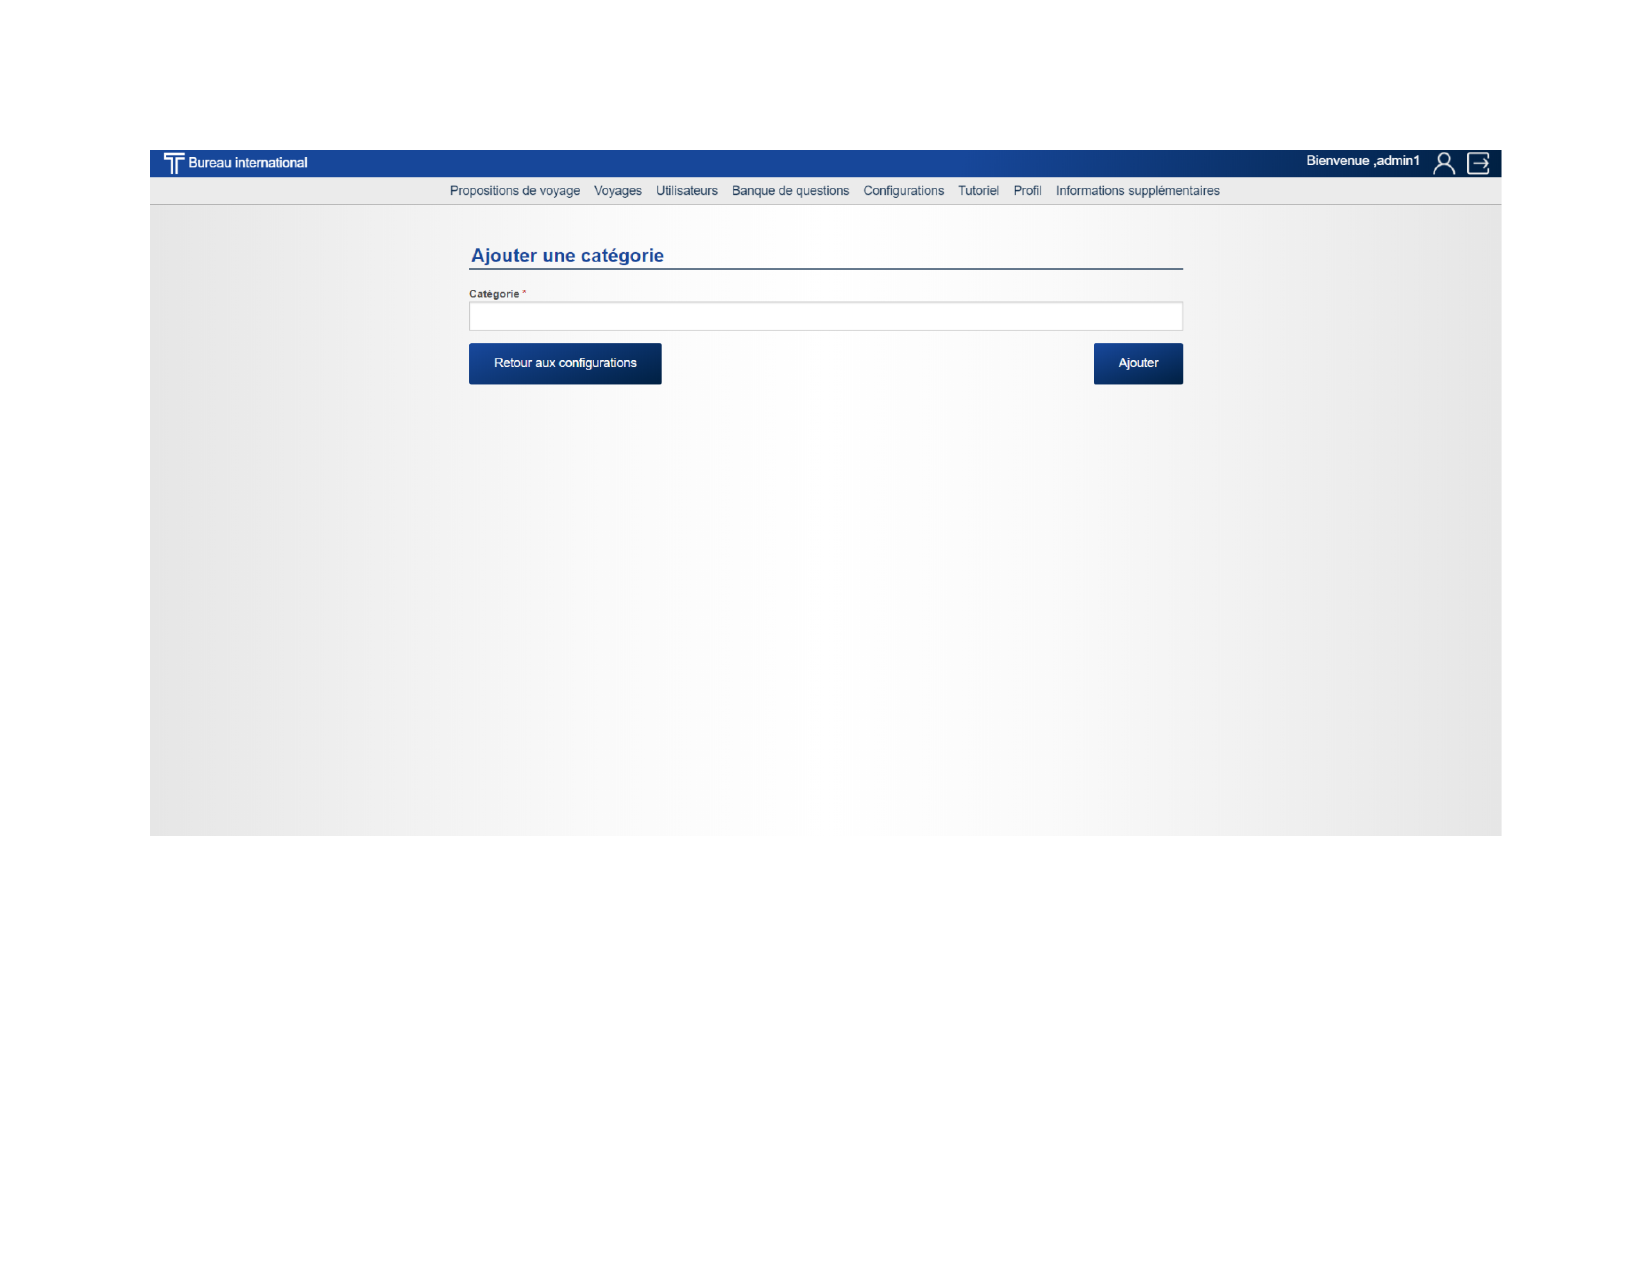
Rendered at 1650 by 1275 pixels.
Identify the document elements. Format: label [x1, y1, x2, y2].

picture [150, 150, 1502, 836]
